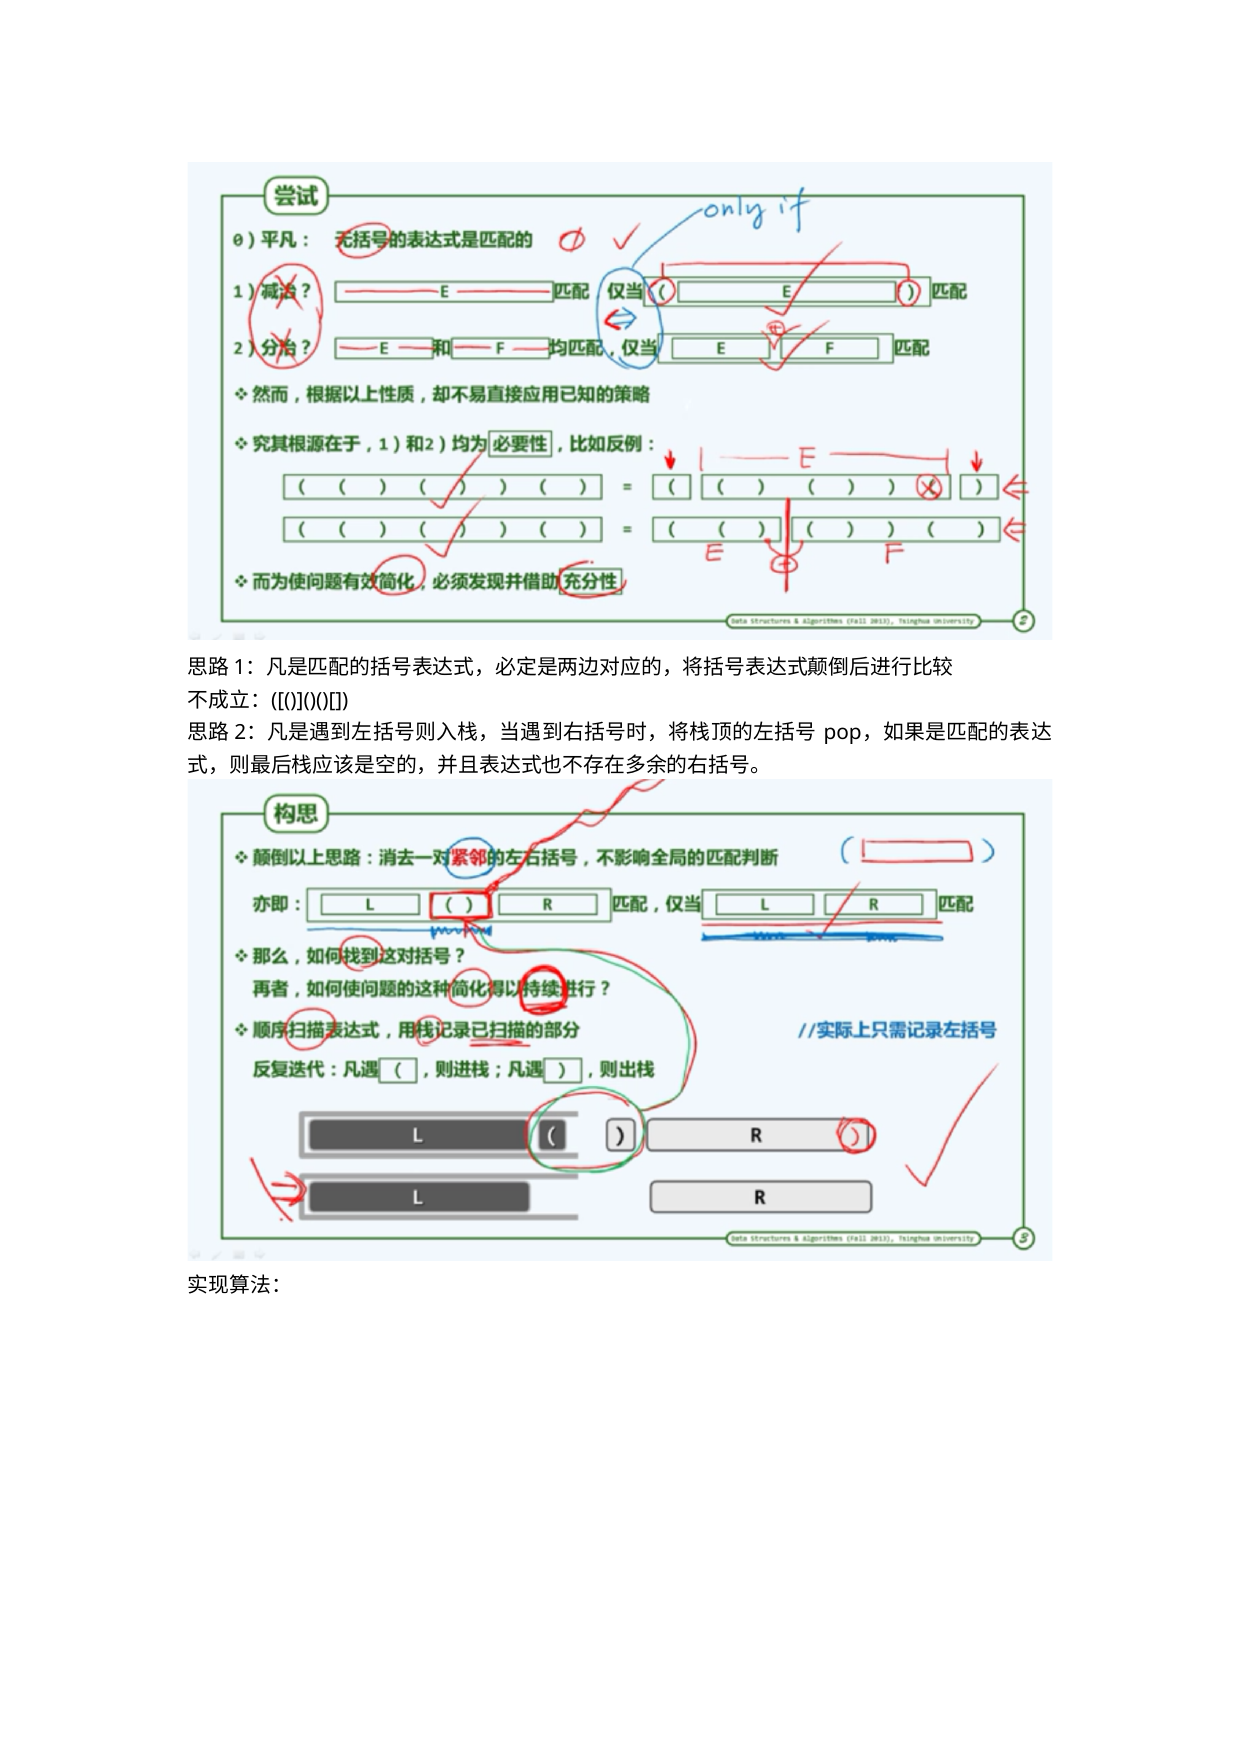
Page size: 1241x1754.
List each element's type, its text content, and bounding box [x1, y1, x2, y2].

text 不成立：([()]()()[]) [187, 682, 1053, 714]
text 思路2：凡是遇到左括号则入栈，当遇到右括号时，将栈顶的左括号pop，如果是匹配的表达式，则最后栈应该是空的，并且表达式也不存在多余的右括号。 [187, 714, 1053, 779]
picture [187, 162, 1053, 640]
text 实现算法： [187, 1267, 1053, 1299]
text 思路1：凡是匹配的括号表达式，必定是两边对应的，将括号表达式颠倒后进行比较 [187, 649, 1053, 682]
picture [187, 779, 1053, 1261]
